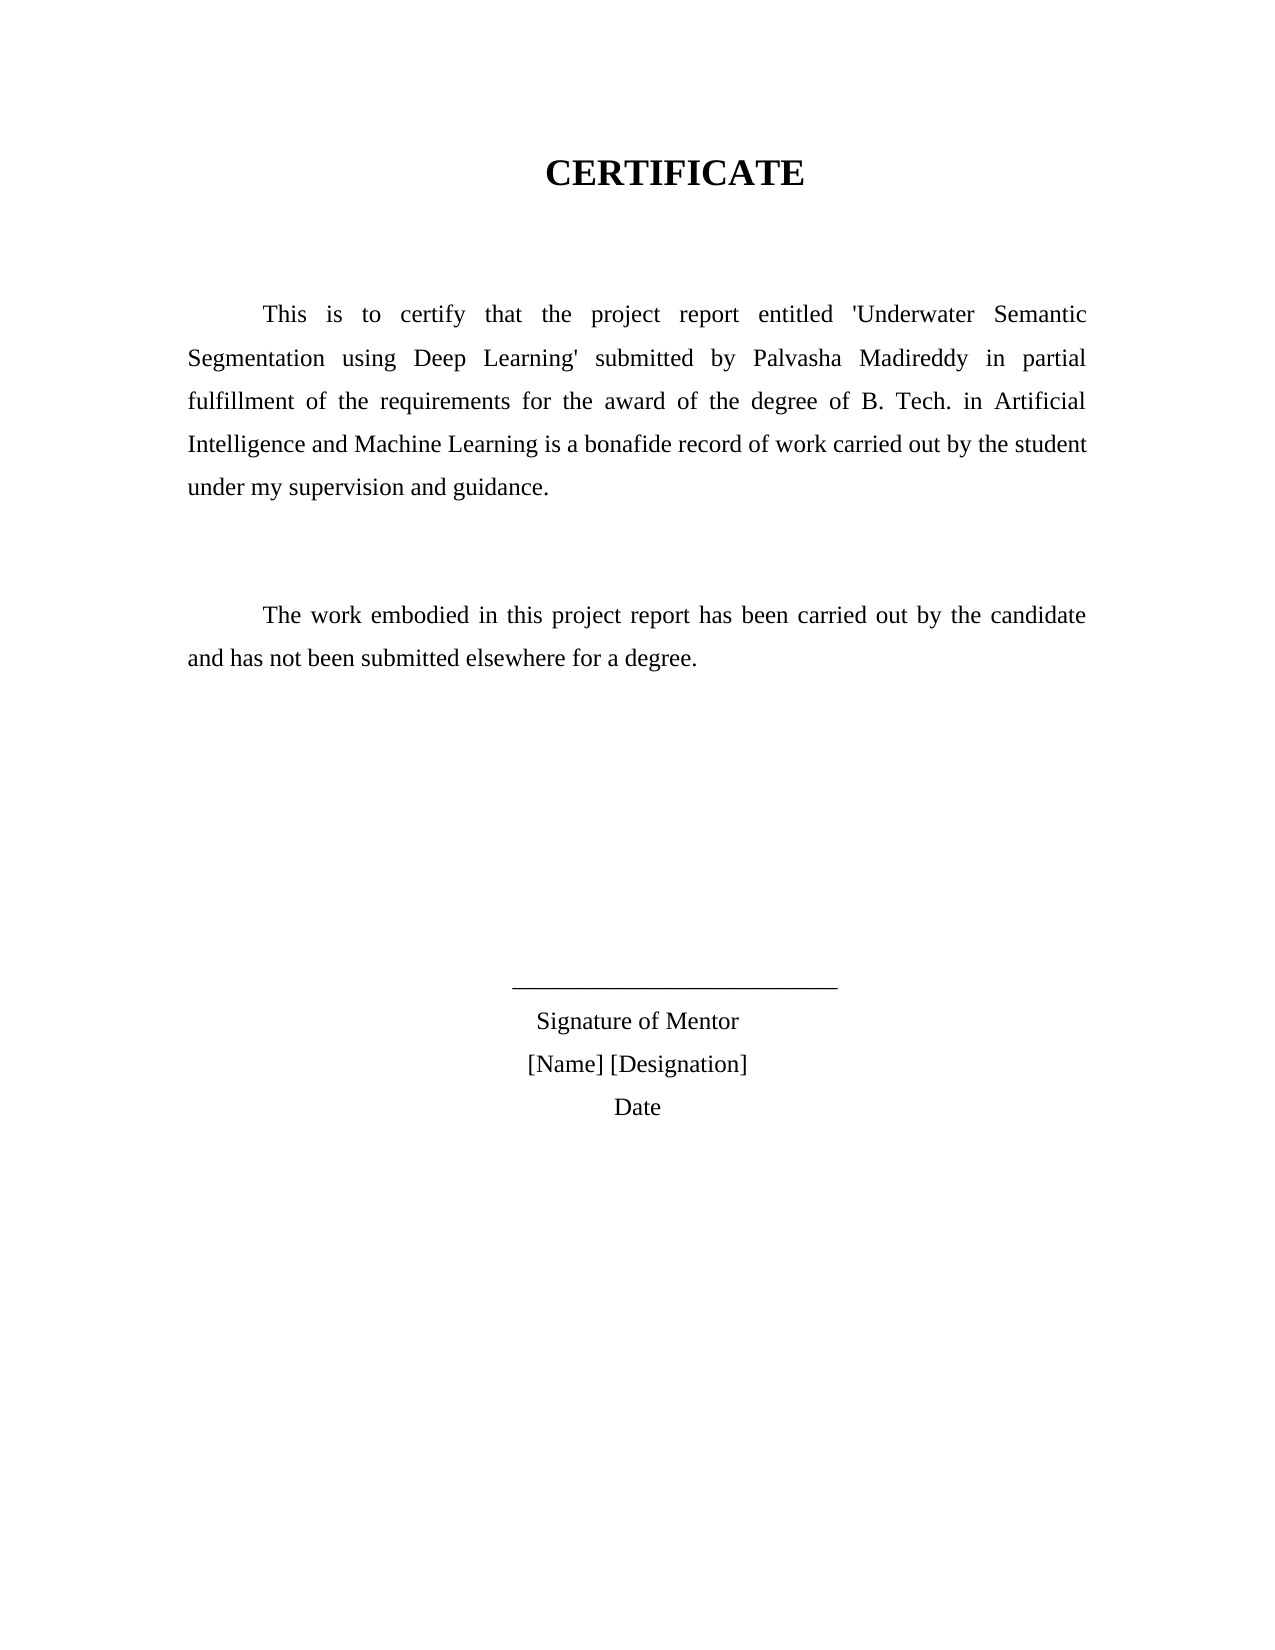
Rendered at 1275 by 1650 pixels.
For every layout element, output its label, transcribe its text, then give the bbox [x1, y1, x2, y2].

text This is to certify that the project report entitled 'Underwater Semantic Segmentation using Deep Learning' submitted by Palvasha Madireddy in partial fulfillment of the requirements for the award of the degree of B. Tech. in Artificial Intelligence and Machine Learning is a bonafide record of work carried out by the student under my supervision and guidance. [187, 299, 1087, 501]
text The work embodied in this project report has been carried out by the candidate and has not been submitted elsewhere for a degree. [187, 600, 1087, 672]
text __________________________ Signature of Mentor [Name] [Designation] Date [187, 963, 1087, 1121]
text CERTIFICATE [187, 150, 1087, 193]
